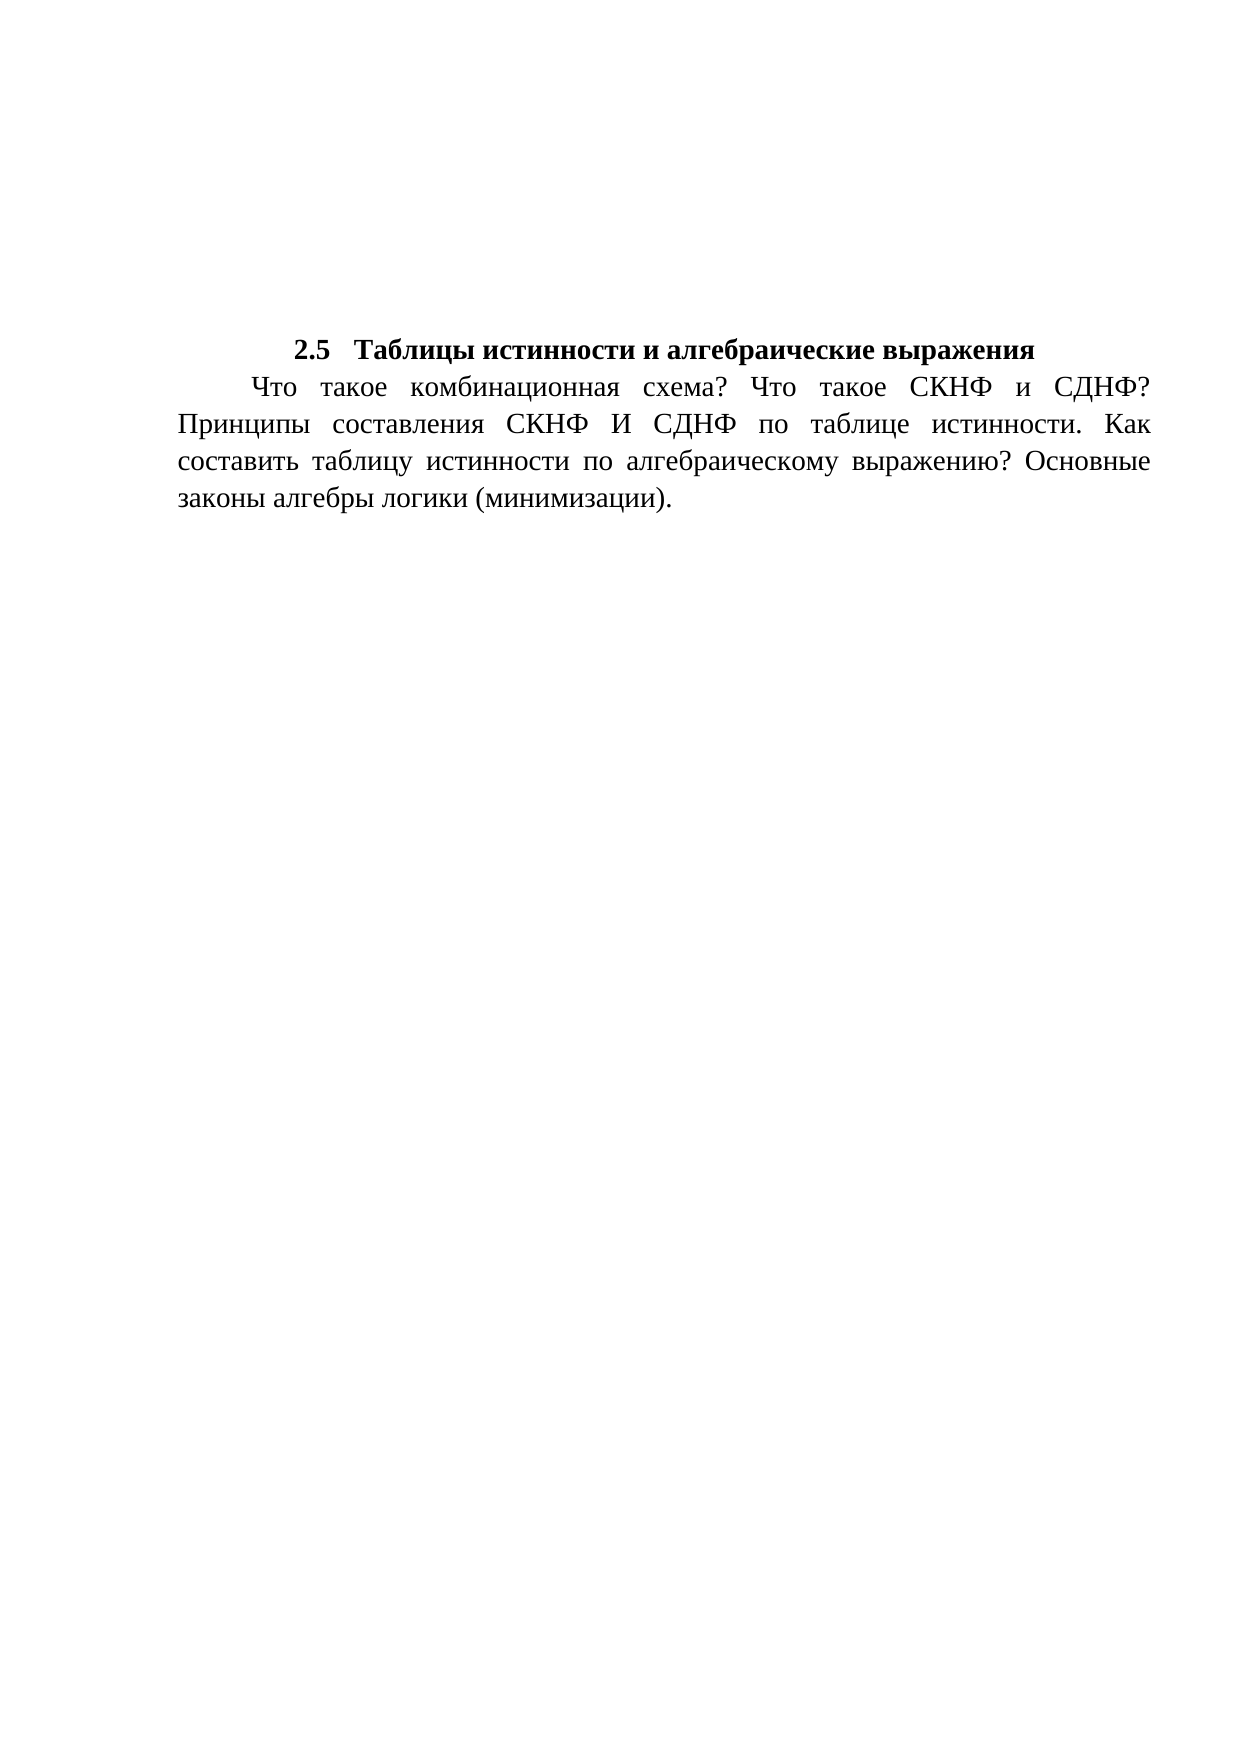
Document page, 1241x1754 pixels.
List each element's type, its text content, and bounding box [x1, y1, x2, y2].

subtitle Таблицы истинности и алгебраические выражения [177, 332, 1152, 366]
text Что такое комбинационная схема? Что такое СКНФ и СДНФ? Принципы составления СКНФ И СДНФ по таблице истинности. Как составить таблицу истинности по алгебраическому выражению? Основные законы алгебры логики (минимизации). [177, 369, 1152, 513]
